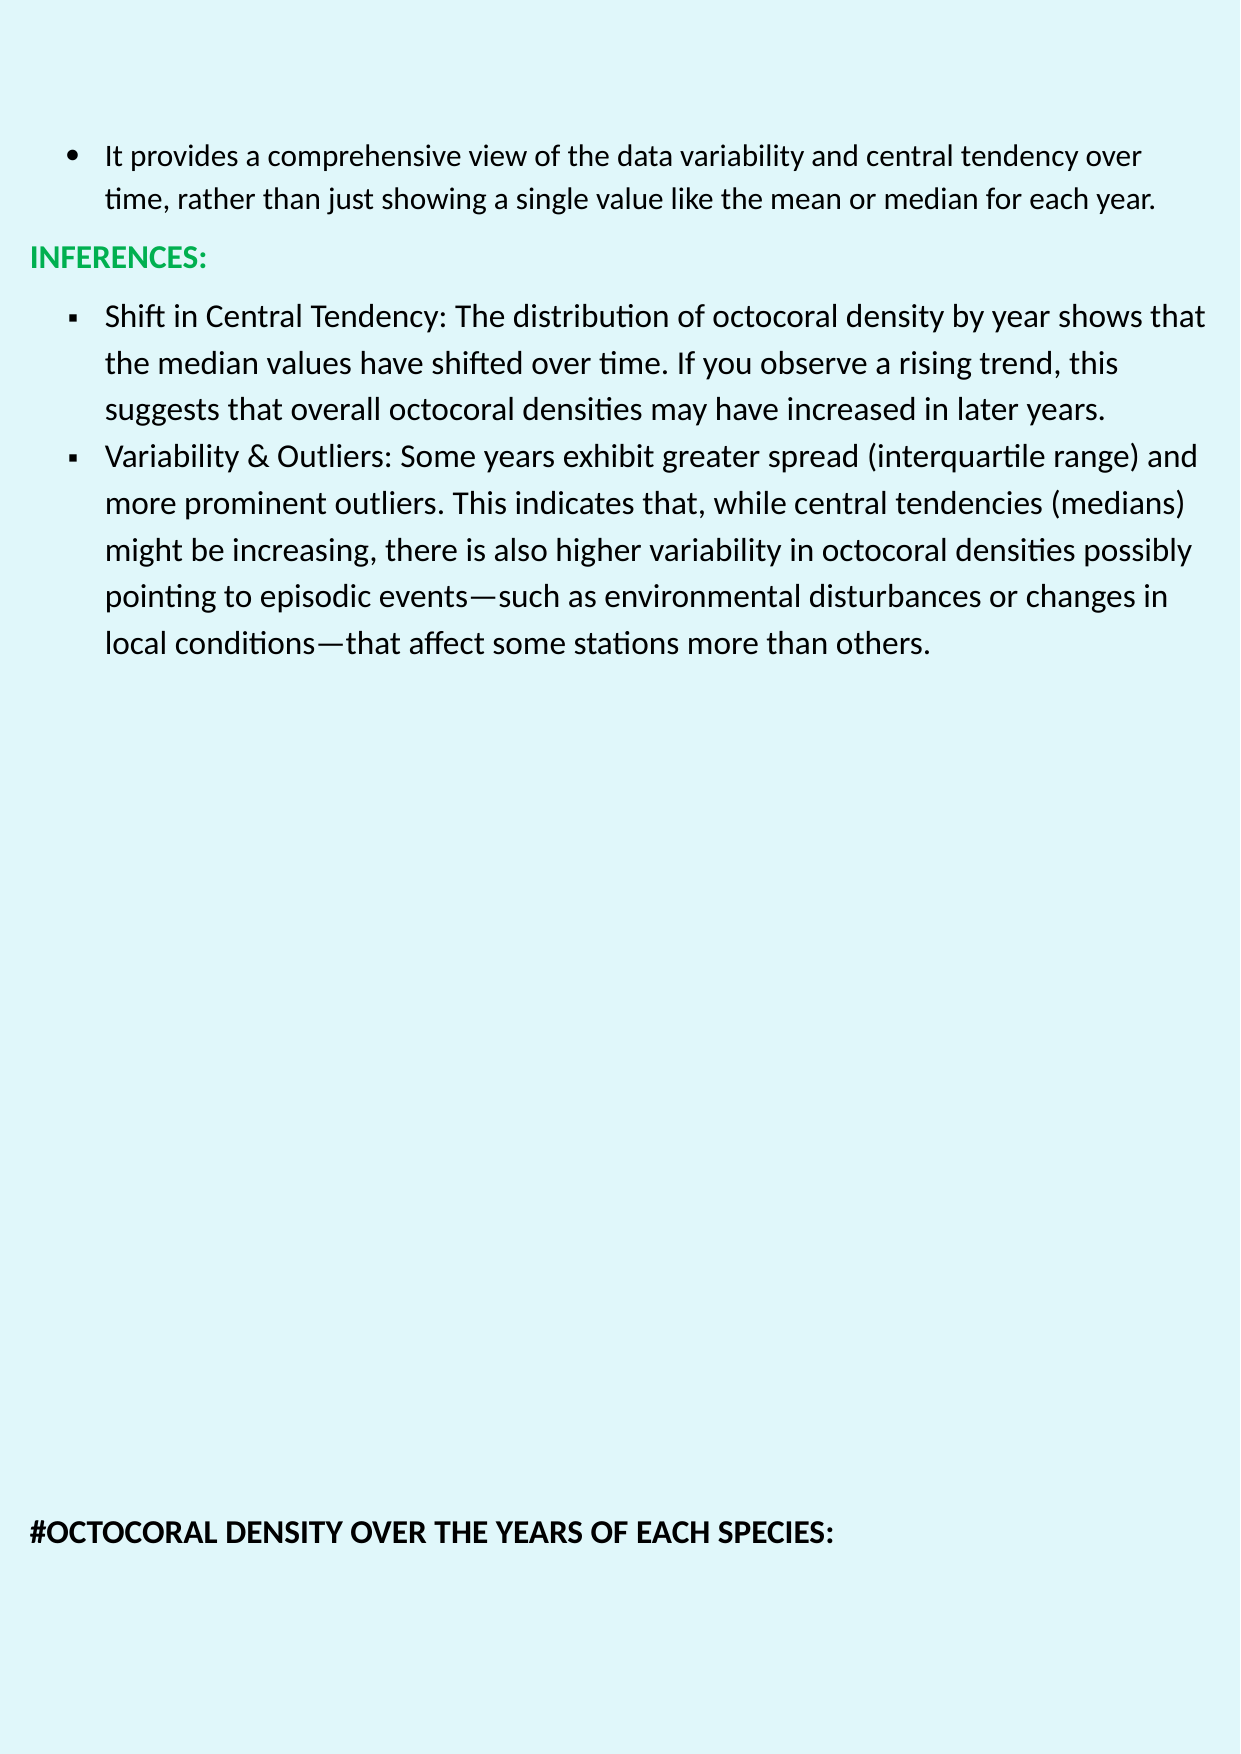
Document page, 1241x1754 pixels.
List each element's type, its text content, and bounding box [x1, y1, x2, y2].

list Variability & Outliers: Some years exhibit greater spread (interquartile range) and more prominent outliers. This indicates that, while central tendencies (medians) might be increasing, there is also higher variability in octocoral densities possibly pointing to episodic events—such as environmental disturbances or changes in local conditions—that affect some stations more than others. [67, 435, 1211, 663]
list Shift in Central Tendency: The distribution of octocoral density by year shows that the median values have shifted over time. If you observe a rising trend, this suggests that overall octocoral densities may have increased in later years. [67, 295, 1211, 429]
text #OCTOCORAL DENSITY OVER THE YEARS OF EACH SPECIES: [29, 1511, 1211, 1552]
text INFERENCES: [29, 236, 1211, 276]
list It provides a comprehensive view of the data variability and central tendency over time, rather than just showing a single value like the mean or median for each year. [67, 136, 1211, 217]
